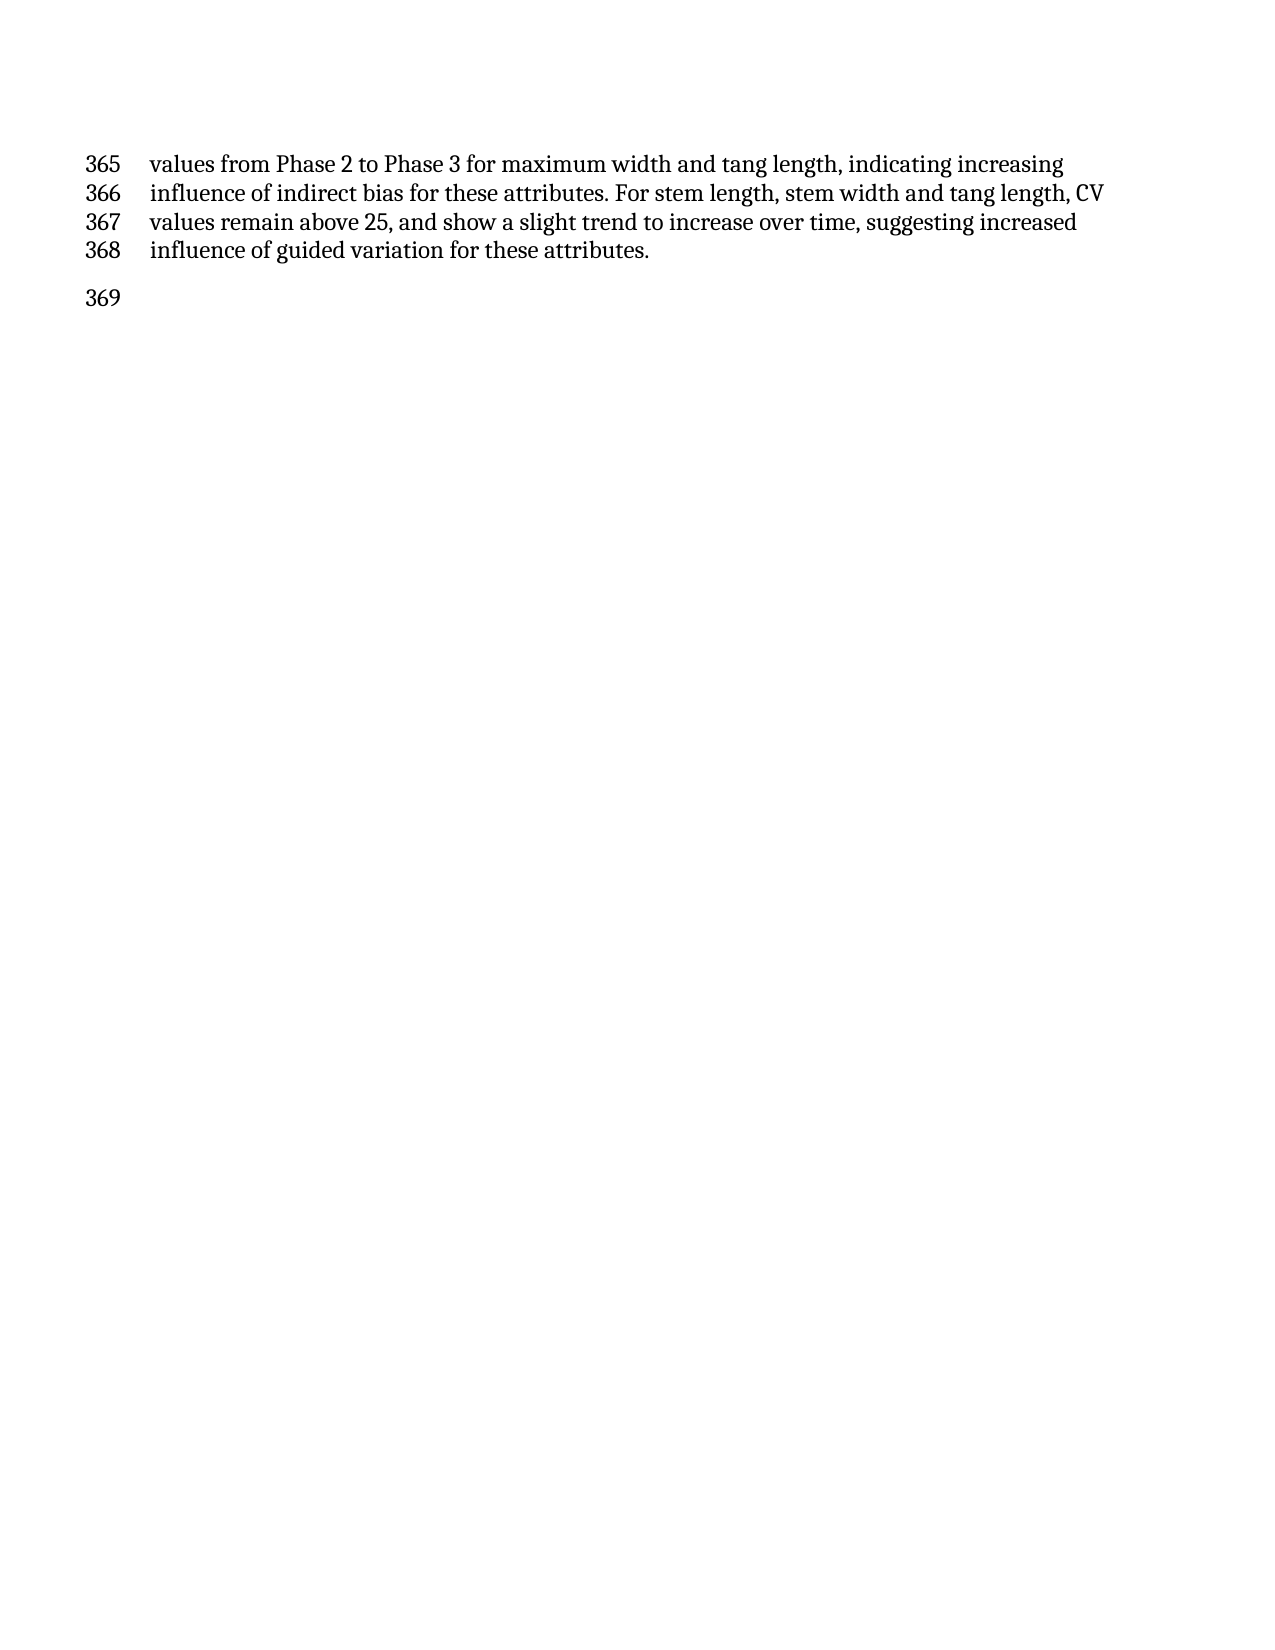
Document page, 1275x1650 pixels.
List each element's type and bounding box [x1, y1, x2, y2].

text [150, 150, 1125, 265]
